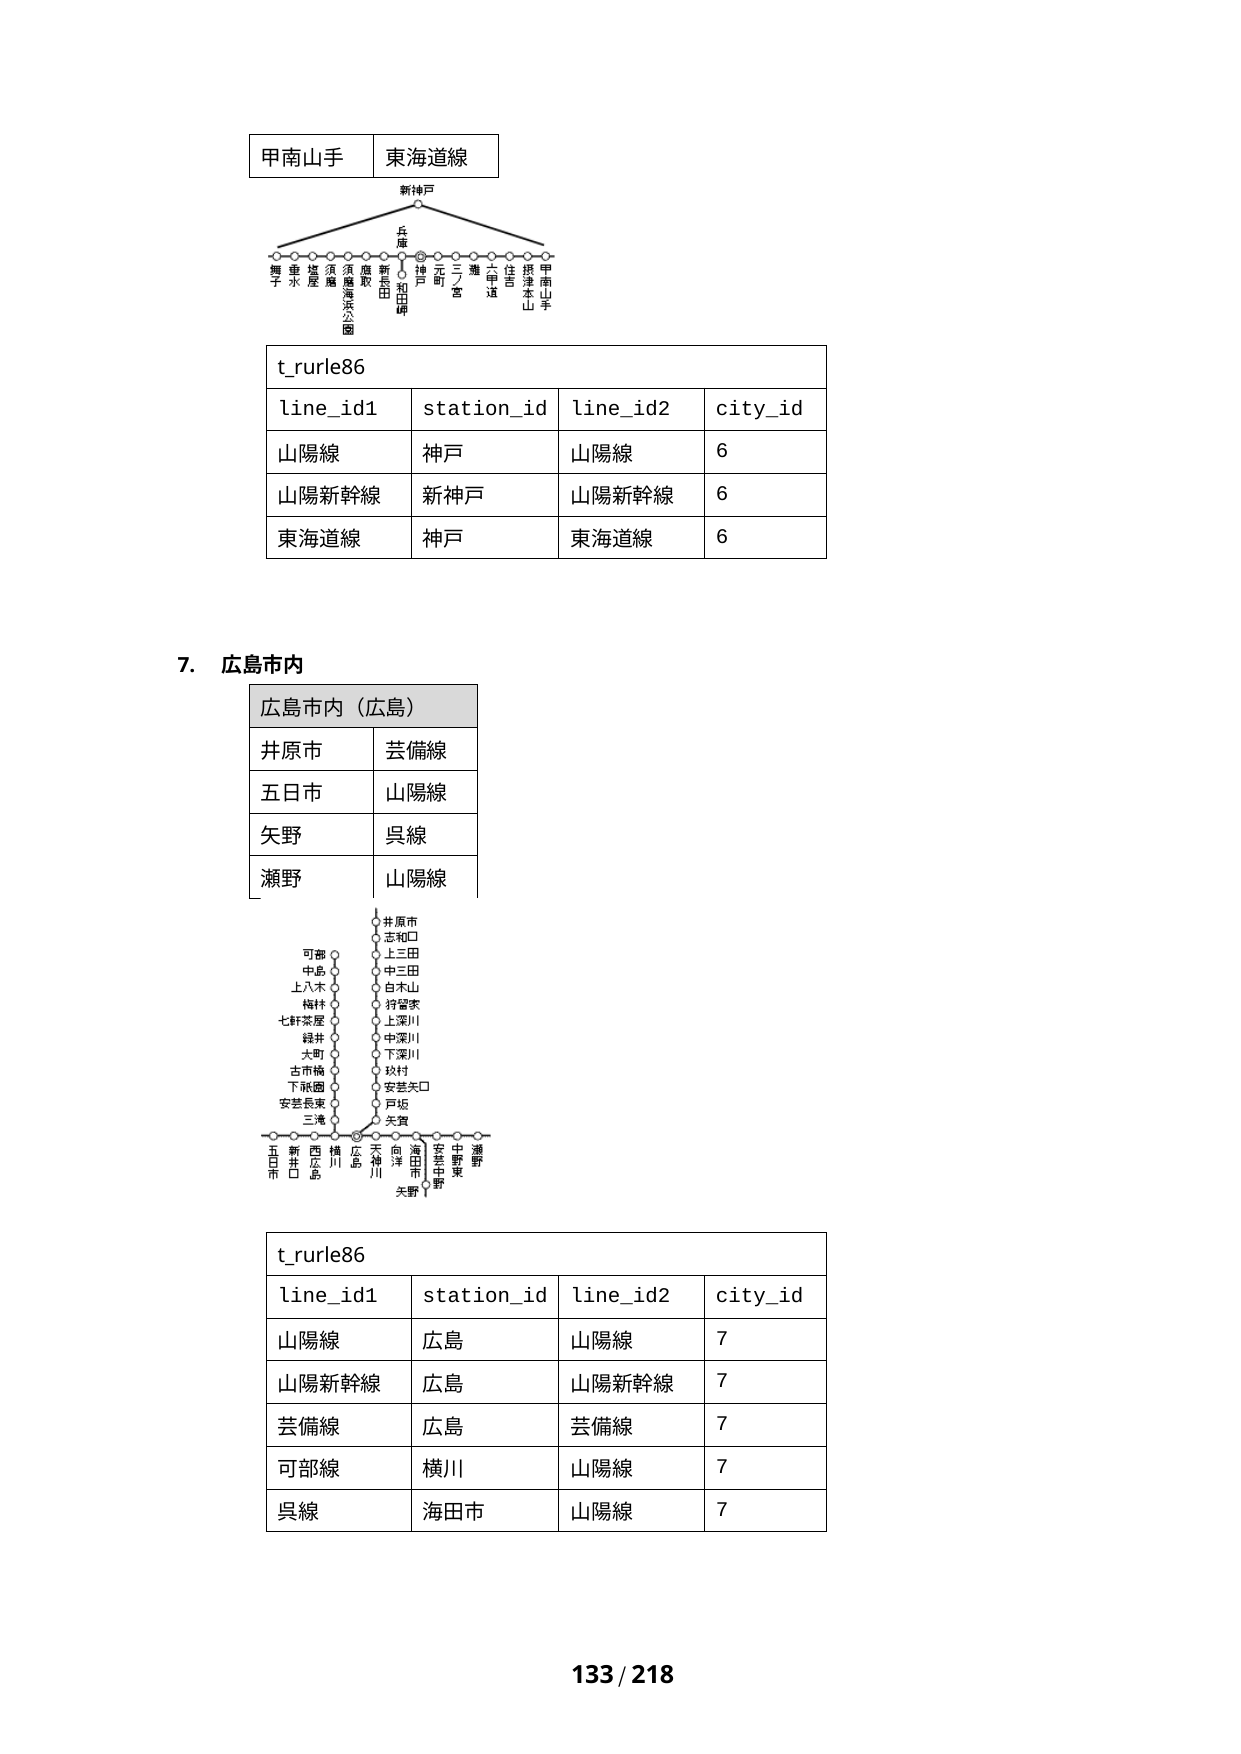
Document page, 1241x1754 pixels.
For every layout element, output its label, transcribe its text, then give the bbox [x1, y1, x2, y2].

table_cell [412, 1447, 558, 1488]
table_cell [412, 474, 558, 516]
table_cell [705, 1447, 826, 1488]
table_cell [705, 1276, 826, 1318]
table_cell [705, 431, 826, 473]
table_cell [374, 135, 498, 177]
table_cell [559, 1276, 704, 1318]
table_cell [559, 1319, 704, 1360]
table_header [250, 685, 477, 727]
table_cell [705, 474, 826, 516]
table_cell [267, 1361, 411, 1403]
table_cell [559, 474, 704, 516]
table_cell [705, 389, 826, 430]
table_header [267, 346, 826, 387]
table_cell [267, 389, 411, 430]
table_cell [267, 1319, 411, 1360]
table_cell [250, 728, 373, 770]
picture [260, 178, 564, 336]
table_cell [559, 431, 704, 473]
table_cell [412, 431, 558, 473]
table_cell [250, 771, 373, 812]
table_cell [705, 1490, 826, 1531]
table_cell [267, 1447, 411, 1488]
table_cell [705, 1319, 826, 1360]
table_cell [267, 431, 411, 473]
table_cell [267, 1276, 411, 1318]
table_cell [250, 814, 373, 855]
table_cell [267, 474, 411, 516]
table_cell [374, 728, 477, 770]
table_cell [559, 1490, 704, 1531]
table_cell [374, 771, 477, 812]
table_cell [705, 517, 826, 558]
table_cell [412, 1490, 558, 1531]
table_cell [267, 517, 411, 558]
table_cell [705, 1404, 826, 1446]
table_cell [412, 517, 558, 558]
subtitle 広島市内 [177, 643, 1063, 684]
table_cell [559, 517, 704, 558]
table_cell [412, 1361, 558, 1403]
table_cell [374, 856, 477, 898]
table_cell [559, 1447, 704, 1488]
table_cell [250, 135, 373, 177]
picture [260, 898, 493, 1205]
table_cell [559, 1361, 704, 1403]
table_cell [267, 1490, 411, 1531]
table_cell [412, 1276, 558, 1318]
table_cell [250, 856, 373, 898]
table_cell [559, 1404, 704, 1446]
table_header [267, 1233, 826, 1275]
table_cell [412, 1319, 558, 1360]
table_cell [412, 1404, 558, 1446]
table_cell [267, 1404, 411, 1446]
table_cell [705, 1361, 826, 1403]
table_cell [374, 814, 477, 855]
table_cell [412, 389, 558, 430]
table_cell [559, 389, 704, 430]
